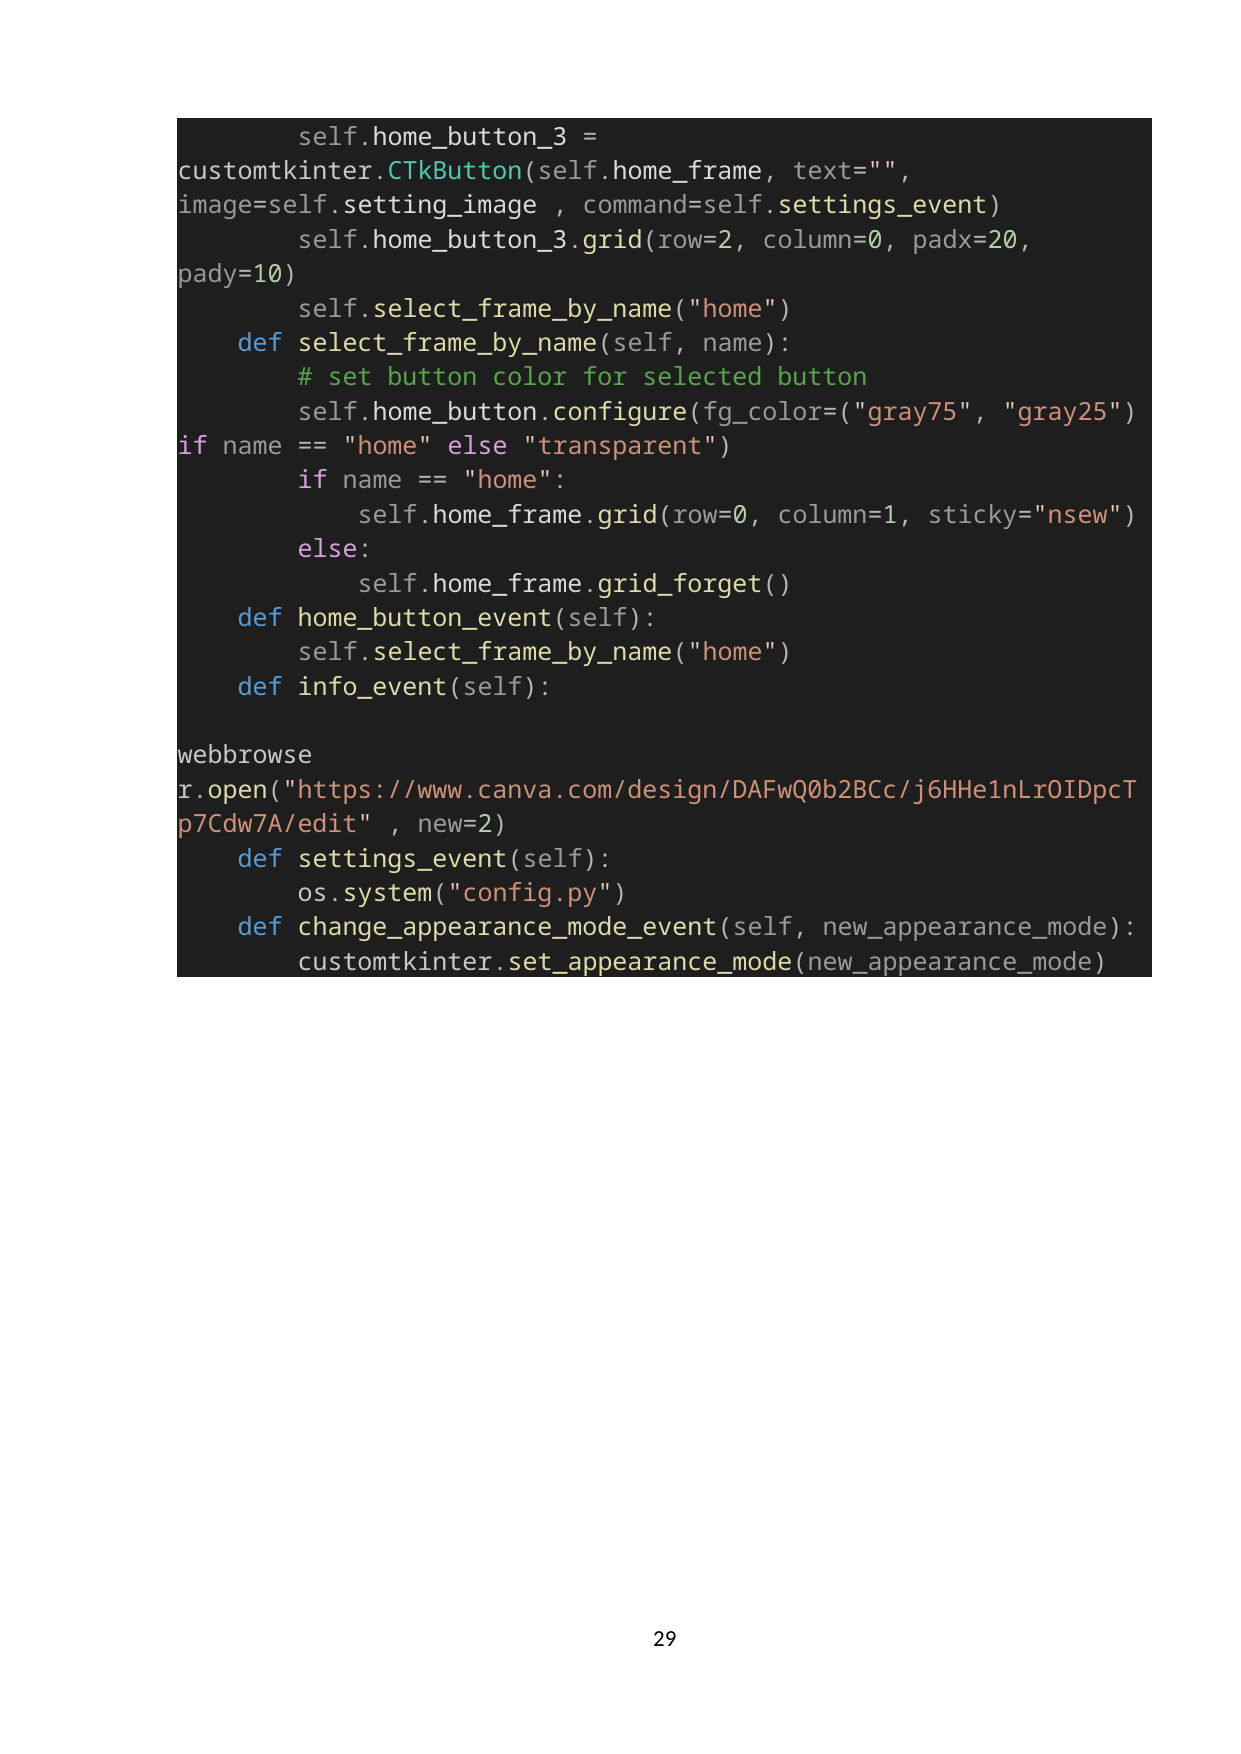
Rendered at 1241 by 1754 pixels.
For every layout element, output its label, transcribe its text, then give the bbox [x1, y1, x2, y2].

text def settings_event(self): [177, 840, 1152, 874]
text webbrowser.open("https://www.canva.com/design/DAFwQ0b2BCc/j6HHe1nLrOIDpcTp7Cdw7A/edit" , new=2) [177, 702, 1152, 840]
text self.home_button_3.grid(row=2, column=0, padx=20, pady=10) [177, 221, 1152, 290]
text def info_event(self): [177, 668, 1152, 702]
text def select_frame_by_name(self, name): [177, 324, 1152, 359]
text self.select_frame_by_name("home") [177, 290, 1152, 324]
text def change_appearance_mode_event(self, new_appearance_mode): [177, 909, 1152, 943]
text self.home_frame.grid_forget() [177, 565, 1152, 599]
text self.home_button.configure(fg_color=("gray75", "gray25") if name == "home" else "transparent") [177, 393, 1152, 462]
text customtkinter.set_appearance_mode(new_appearance_mode) [177, 943, 1152, 977]
text self.home_button_3 = customtkinter.CTkButton(self.home_frame, text="", image=self.setting_image , command=self.settings_event) [177, 118, 1152, 221]
text self.home_frame.grid(row=0, column=1, sticky="nsew") [177, 496, 1152, 531]
text else: [177, 531, 1152, 565]
text if name == "home": [177, 462, 1152, 496]
text def home_button_event(self): [177, 599, 1152, 634]
text self.select_frame_by_name("home") [177, 634, 1152, 668]
text # set button color for selected button [177, 359, 1152, 393]
text os.system("config.py") [177, 874, 1152, 909]
